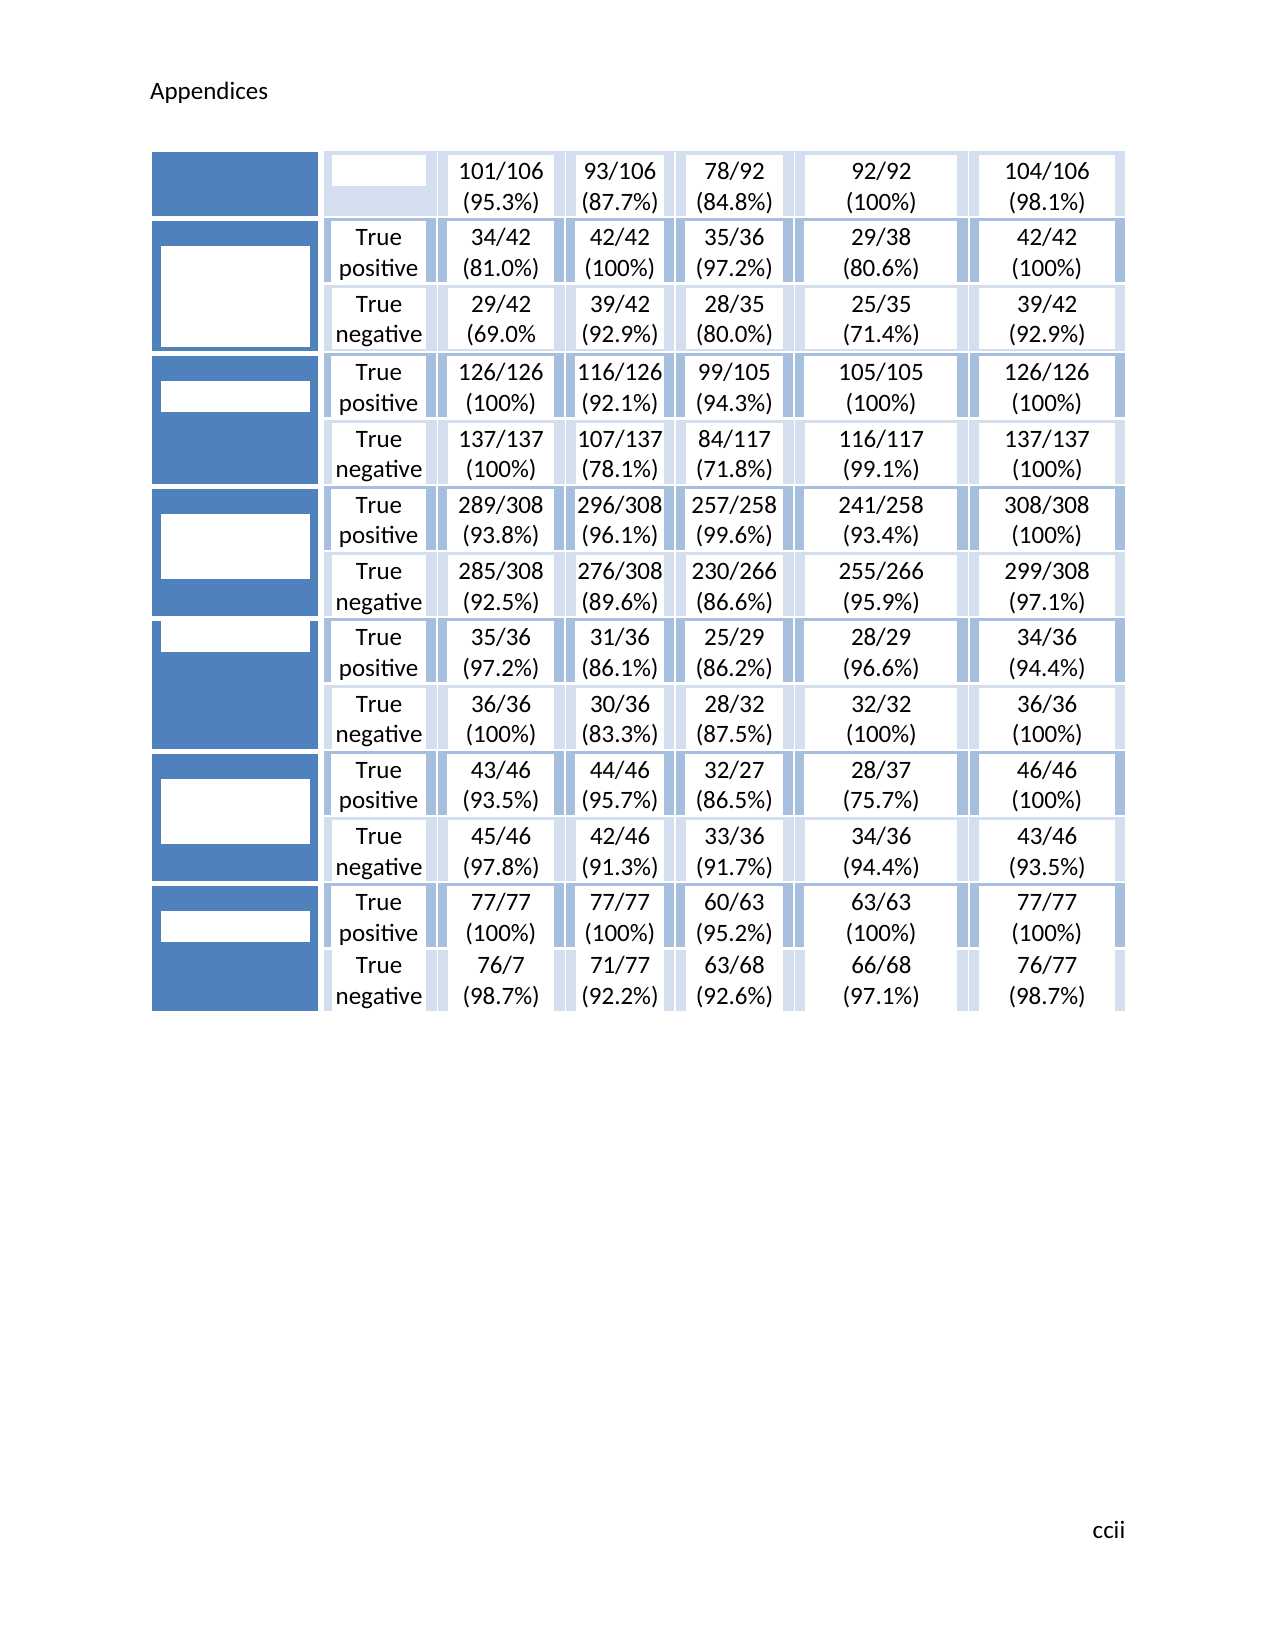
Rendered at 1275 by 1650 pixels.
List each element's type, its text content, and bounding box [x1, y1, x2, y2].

table_cell 36/36 (100%) [438, 685, 565, 749]
table_cell True positive [324, 751, 436, 815]
table_cell True negative [324, 552, 437, 616]
table_cell 104/106 (98.1%) [969, 151, 1125, 216]
table_cell SMD Resistor 0806 [152, 489, 318, 616]
table_cell 35/36 (97.2%) [676, 218, 793, 282]
table_cell 45/46 (97.8%) [438, 817, 565, 881]
table_cell True positive [324, 353, 436, 417]
table_cell True positive [324, 618, 436, 682]
table_cell SOT223-3 [152, 356, 318, 484]
table_cell 39/42 (92.9%) [969, 285, 1125, 351]
table_cell 77/77 (100%) [970, 883, 1125, 947]
table_cell 43/46 (93.5%) [969, 817, 1125, 881]
table_cell 29/38 (80.6%) [795, 218, 968, 282]
table_cell 99/105 (94.3%) [676, 353, 793, 417]
table_cell Quartz HC-49/S [152, 754, 318, 881]
table_cell 35/36 (97.2%) [438, 618, 564, 682]
table_cell 285/308 (92.5%) [438, 552, 565, 616]
table_cell True positive [324, 486, 436, 550]
table_cell [324, 151, 437, 216]
table_cell Ceramic capacitor 1210 [152, 221, 318, 351]
table_cell 299/308 (97.1%) [969, 552, 1125, 616]
table_cell 42/42 (100%) [566, 218, 674, 282]
table_cell 31/36 (86.1%) [566, 618, 674, 682]
table_cell 63/63 (100%) [795, 883, 968, 947]
table_cell 276/308 (89.6%) [566, 552, 674, 616]
table_cell 308/308 (100%) [970, 486, 1125, 550]
table_cell 33/36 (91.7%) [676, 817, 794, 881]
table_cell 257/258 (99.6%) [676, 486, 793, 550]
table_cell 77/77 (100%) [438, 883, 564, 947]
table_cell True negative [324, 685, 437, 749]
table_cell 60/63 (95.2%) [676, 883, 793, 947]
table_cell True positive [324, 218, 436, 282]
table_cell 32/32 (100%) [795, 685, 968, 749]
table_cell 42/42 (100%) [970, 218, 1125, 282]
table_cell 34/42 (81.0%) [438, 218, 564, 282]
table_cell 46/46 (100%) [970, 751, 1125, 815]
table_cell 126/126 (100%) [970, 353, 1125, 417]
table_cell 126/126 (100%) [438, 353, 564, 417]
table_cell True positive [324, 883, 436, 947]
table_cell 32/27 (86.5%) [676, 751, 793, 815]
table_cell 43/46 (93.5%) [438, 751, 564, 815]
table_cell 289/308 (93.8%) [438, 486, 564, 550]
table_cell 137/137 (100%) [969, 420, 1125, 484]
table_cell 28/29 (96.6%) [795, 618, 968, 682]
table_cell 39/42 (92.9%) [566, 285, 674, 351]
table_cell 105/105 (100%) [795, 353, 968, 417]
table_cell 30/36 (83.3%) [566, 685, 674, 749]
table_cell 84/117 (71.8%) [676, 420, 794, 484]
table_cell 29/42 (69.0% [438, 285, 565, 351]
table_cell 32-bit-PCI slot [152, 886, 318, 1011]
table_cell True negative [324, 285, 437, 351]
table_cell 116/126 (92.1%) [566, 353, 674, 417]
table_cell True negative [324, 817, 437, 881]
table_cell 241/258 (93.4%) [795, 486, 968, 550]
table_cell 36/36 (100%) [969, 685, 1125, 749]
table_cell 25/35 (71.4%) [795, 285, 968, 351]
table_cell 34/36 (94.4%) [970, 618, 1125, 682]
table_cell 34/36 (94.4%) [795, 817, 968, 881]
table_cell SOIC-8 [152, 152, 318, 216]
table_cell 116/117 (99.1%) [795, 420, 968, 484]
table_cell 77/77 (100%) [566, 883, 674, 947]
table_cell 44/46 (95.7%) [566, 751, 674, 815]
table_cell 25/29 (86.2%) [676, 618, 793, 682]
table_cell 255/266 (95.9%) [795, 552, 968, 616]
table_cell 107/137 (78.1%) [566, 420, 674, 484]
table_cell 230/266 (86.6%) [676, 552, 794, 616]
table_cell 28/32 (87.5%) [676, 685, 794, 749]
table_cell 93/106 (87.7%) [565, 151, 675, 216]
table_cell 101/106 (95.3%) [437, 151, 565, 216]
table_cell 42/46 (91.3%) [566, 817, 674, 881]
table_cell 92/92 (100%) [794, 151, 968, 216]
table_cell 296/308 (96.1%) [566, 486, 674, 550]
table_cell 137/137 (100%) [438, 420, 565, 484]
table_cell TO263 [152, 621, 318, 749]
table_cell True negative [324, 420, 437, 484]
table_cell 78/92 (84.8%) [675, 151, 794, 216]
table_cell 28/35 (80.0%) [676, 285, 794, 351]
table_cell 28/37 (75.7%) [795, 751, 968, 815]
